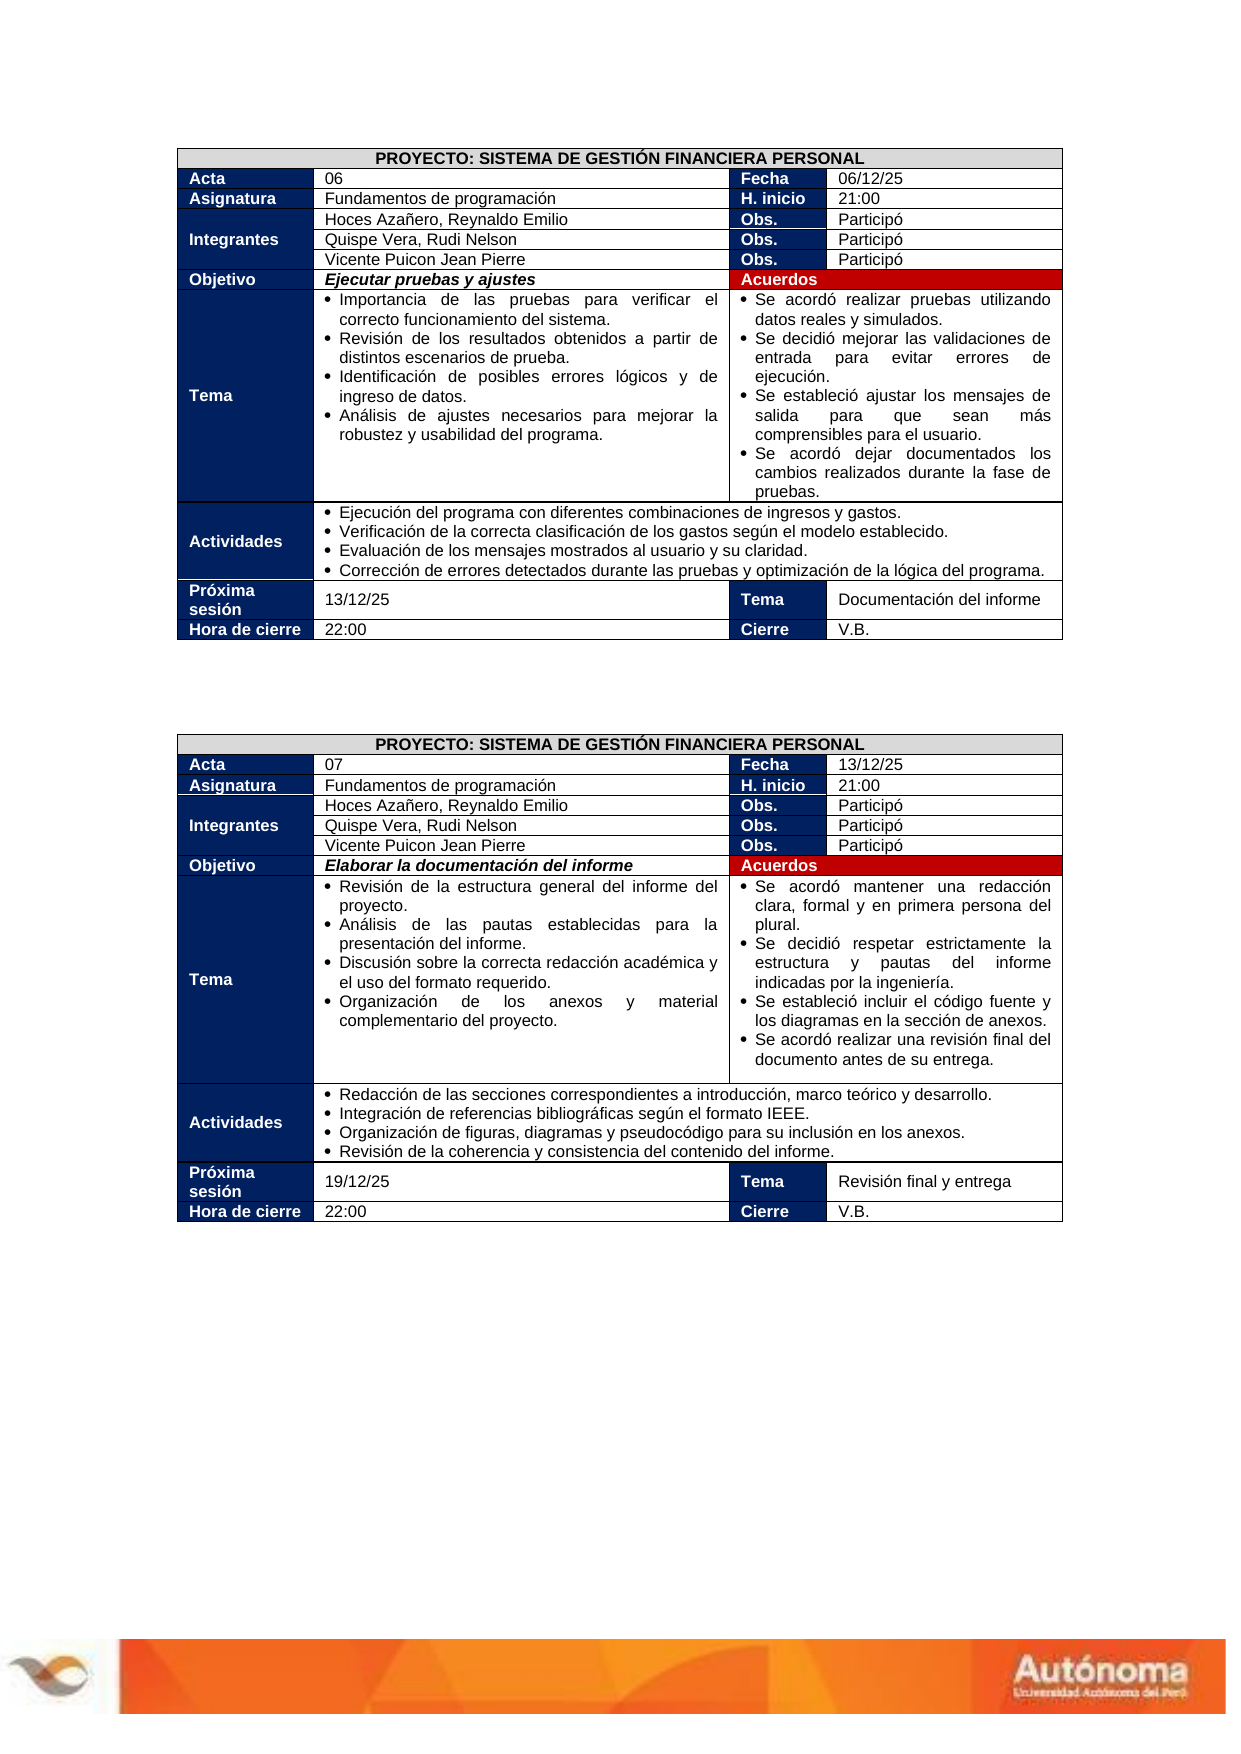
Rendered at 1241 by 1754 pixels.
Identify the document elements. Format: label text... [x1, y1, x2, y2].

table_cell Participó [827, 250, 1062, 269]
table_cell V.B. [827, 620, 1062, 639]
table_cell 06/12/25 [827, 169, 1062, 188]
table_cell V.B. [827, 1202, 1062, 1221]
table_cell 13/12/25 [827, 755, 1062, 774]
table_cell 22:00 [314, 1202, 729, 1221]
table_cell Tema [178, 290, 313, 501]
table_cell Se acordó realizar pruebas utilizando datos reales y simulados. Se decidió mejorar las validaciones de entrada para evitar errores de ejecución. Se estableció ajustar los mensajes de salida para que sean más comprensibles para el usuario. Se acordó dejar documentados los cambios realizados durante la fase de pruebas. [730, 290, 1062, 501]
table_cell Fundamentos de programación [314, 775, 729, 794]
table_cell 07 [314, 755, 729, 774]
table_cell Ejecución del programa con diferentes combinaciones de ingresos y gastos. Verificación de la correcta clasificación de los gastos según el modelo establecido. Evaluación de los mensajes mostrados al usuario y su claridad. Corrección de errores detectados durante las pruebas y optimización de la lógica del programa. [314, 503, 1062, 579]
table_header PROYECTO: SISTEMA DE GESTIÓN FINANCIERA PERSONAL [178, 735, 1062, 754]
table_cell Vicente Puicon Jean Pierre [314, 250, 729, 269]
table_cell 21:00 [827, 775, 1062, 794]
table_cell Asignatura [178, 775, 313, 794]
table_cell 22:00 [314, 620, 729, 639]
table_cell Tema [730, 1163, 826, 1201]
table_cell Objetivo [178, 270, 313, 289]
table_cell Redacción de las secciones correspondientes a introducción, marco teórico y desarrollo. Integración de referencias bibliográficas según el formato IEEE. Organización de figuras, diagramas y pseudocódigo para su inclusión en los anexos. Revisión de la coherencia y consistencia del contenido del informe. [314, 1084, 1062, 1161]
table_header PROYECTO: SISTEMA DE GESTIÓN FINANCIERA PERSONAL [178, 149, 1062, 168]
table_cell Participó [827, 816, 1062, 835]
table_cell Hoces Azañero, Reynaldo Emilio [314, 209, 729, 228]
table_cell Próxima sesión [178, 1163, 313, 1201]
table_cell Quispe Vera, Rudi Nelson [314, 230, 729, 249]
table_cell Acuerdos [730, 856, 1062, 875]
table_cell 19/12/25 [314, 1163, 729, 1201]
table_cell Revisión final y entrega [827, 1163, 1062, 1201]
table_cell Fecha [730, 169, 826, 188]
table_cell Obs. [730, 250, 826, 269]
table_cell Cierre [730, 620, 826, 639]
table_cell 06 [314, 169, 729, 188]
table_cell Obs. [730, 230, 826, 249]
table_cell H. inicio [730, 189, 826, 208]
table_cell Hora de cierre [178, 620, 313, 639]
table_cell Integrantes [178, 796, 313, 855]
table_cell Obs. [730, 816, 826, 835]
table_cell Obs. [730, 836, 826, 855]
table_cell Documentación del informe [827, 581, 1062, 619]
table_cell Participó [827, 209, 1062, 228]
table_cell Se acordó mantener una redacción clara, formal y en primera persona del plural. Se decidió respetar estrictamente la estructura y pautas del informe indicadas por la ingeniería. Se estableció incluir el código fuente y los diagramas en la sección de anexos. Se acordó realizar una revisión final del documento antes de su entrega. [730, 876, 1062, 1083]
table_cell Quispe Vera, Rudi Nelson [314, 816, 729, 835]
table_cell Integrantes [178, 209, 313, 269]
table_cell Participó [827, 796, 1062, 815]
table_cell 21:00 [827, 189, 1062, 208]
table_cell Cierre [730, 1202, 826, 1221]
table_cell Elaborar la documentación del informe [314, 856, 729, 875]
table_cell Acuerdos [730, 270, 1062, 289]
table_cell H. inicio [730, 775, 826, 794]
table_cell Hoces Azañero, Reynaldo Emilio [314, 796, 729, 815]
table_cell Fundamentos de programación [314, 189, 729, 208]
table_cell Fecha [730, 755, 826, 774]
picture [0, 1639, 1226, 1714]
table_cell Tema [178, 876, 313, 1083]
table_cell Obs. [730, 209, 826, 228]
table_cell Acta [178, 169, 313, 188]
table_cell Próxima sesión [178, 581, 313, 619]
table_cell Participó [827, 836, 1062, 855]
table_cell Vicente Puicon Jean Pierre [314, 836, 729, 855]
table_cell Participó [827, 230, 1062, 249]
table_cell Obs. [730, 796, 826, 815]
table_cell Ejecutar pruebas y ajustes [314, 270, 729, 289]
table_cell Actividades [178, 1084, 313, 1161]
table_cell 13/12/25 [314, 581, 729, 619]
table_cell Actividades [178, 503, 313, 579]
table_cell Hora de cierre [178, 1202, 313, 1221]
table_cell Asignatura [178, 189, 313, 208]
table_cell Revisión de la estructura general del informe del proyecto. Análisis de las pautas establecidas para la presentación del informe. Discusión sobre la correcta redacción académica y el uso del formato requerido. Organización de los anexos y material complementario del proyecto. [314, 876, 729, 1083]
table_cell Acta [178, 755, 313, 774]
table_cell Tema [730, 581, 826, 619]
table_cell Objetivo [178, 856, 313, 875]
table_cell Importancia de las pruebas para verificar el correcto funcionamiento del sistema. Revisión de los resultados obtenidos a partir de distintos escenarios de prueba. Identificación de posibles errores lógicos y de ingreso de datos. Análisis de ajustes necesarios para mejorar la robustez y usabilidad del programa. [314, 290, 729, 501]
